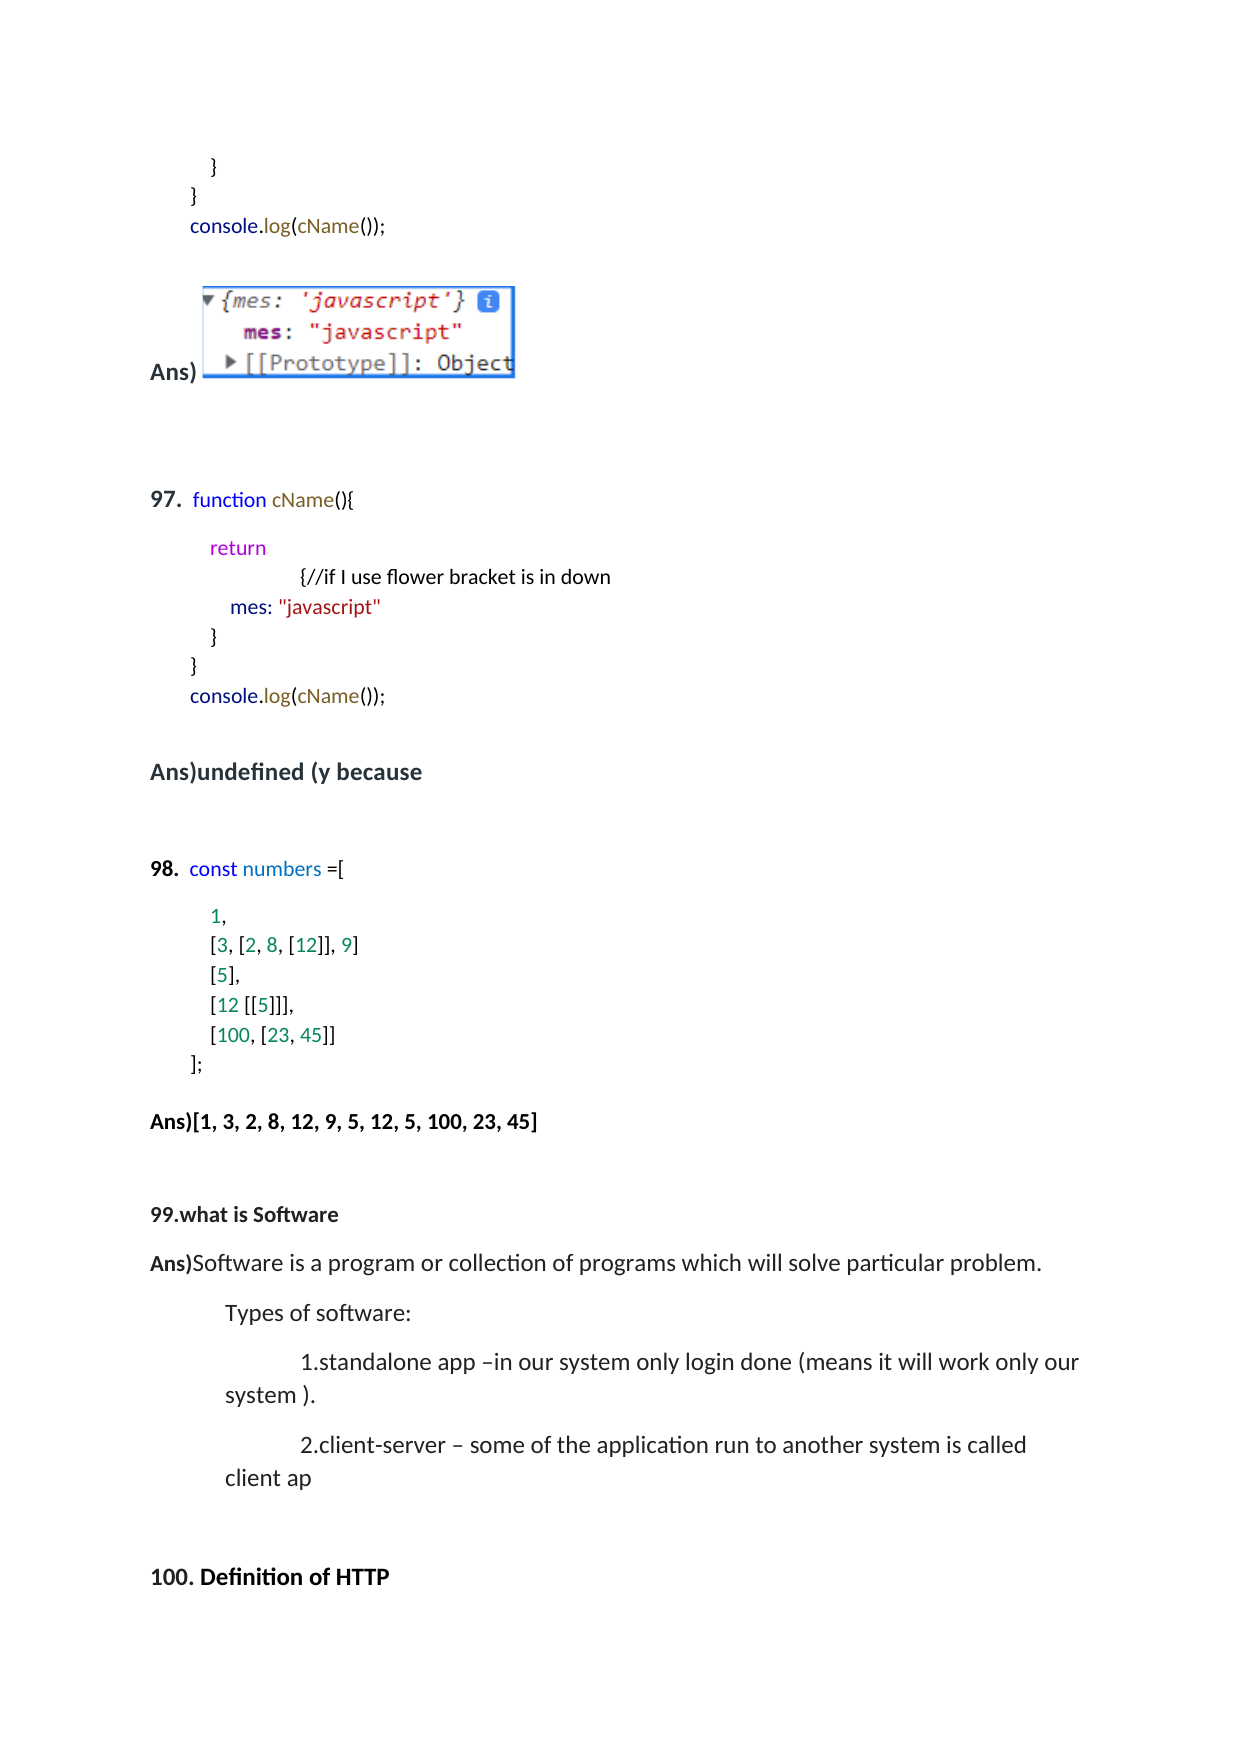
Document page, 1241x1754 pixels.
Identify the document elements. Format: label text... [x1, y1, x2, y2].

text 1, [150, 899, 1090, 929]
text {//if I use flower bracket is in down [225, 561, 1090, 590]
text Ans)Software is a program or collection of programs which will solve particular problem. [150, 1247, 1090, 1278]
text [12 [[5]]], [150, 988, 1090, 1018]
text 97. function cName(){ [150, 484, 1090, 514]
text console.log(cName()); [150, 679, 1090, 709]
text return [150, 531, 1090, 561]
text } [150, 180, 1090, 209]
text Ans)undefined (y because [150, 756, 1090, 787]
text ]; [150, 1047, 1090, 1077]
text [3, [2, 8, [12]], 9] [150, 929, 1090, 958]
text [5], [150, 958, 1090, 988]
text 99.what is Software [150, 1201, 1090, 1228]
text 2.client-server – some of the application run to another system is called client ap [150, 1429, 1090, 1492]
text } [150, 150, 1090, 180]
text 100. Definition of HTTP [150, 1561, 1090, 1592]
text 98. const numbers =[ [150, 853, 1090, 882]
picture [202, 286, 520, 380]
text } [150, 649, 1090, 679]
text Ans)[1, 3, 2, 8, 12, 9, 5, 12, 5, 100, 23, 45] [150, 1107, 1090, 1135]
text mes: "javascript" [150, 590, 1090, 620]
text [100, [23, 45]] [150, 1018, 1090, 1047]
text 1.standalone app –in our system only login done (means it will work only our system ). [225, 1347, 1090, 1410]
text Types of software: [150, 1297, 1090, 1327]
text } [150, 620, 1090, 649]
text console.log(cName()); [150, 209, 1090, 239]
